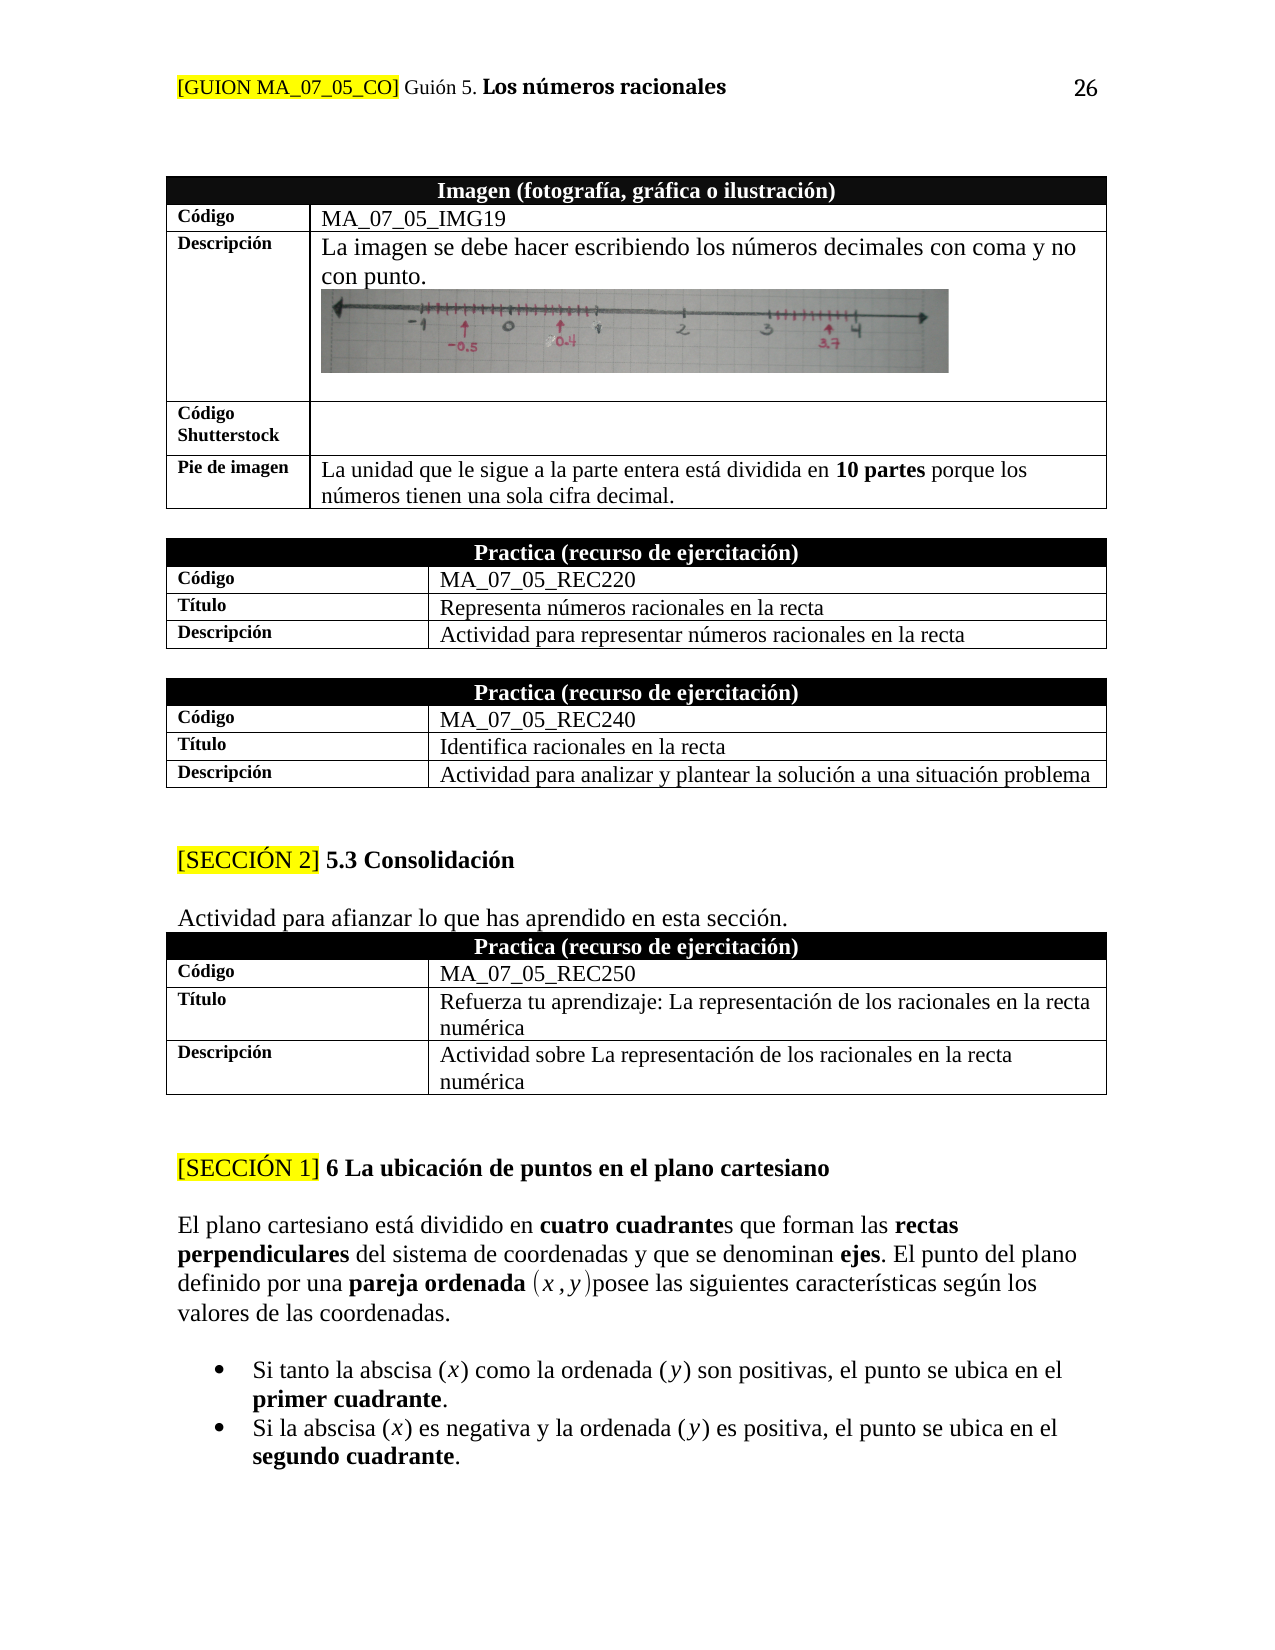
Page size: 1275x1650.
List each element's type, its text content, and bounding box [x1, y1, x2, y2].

table_cell Código [167, 960, 428, 987]
list Si tanto la abscisa () como la ordenada () son positivas, el punto se ubica en el primer cuadrante. [215, 1355, 1098, 1413]
table_cell Pie de imagen [167, 456, 309, 508]
table_cell MA_07_05_IMG19 [311, 205, 1106, 231]
table_cell Código [167, 205, 309, 231]
table_cell Representa números racionales en la recta [429, 594, 1106, 620]
table_cell Código [167, 567, 428, 593]
text El plano cartesiano está dividido en cuatro cuadrantes que forman las rectas perpendiculares del sistema de coordenadas y que se denominan ejes. El punto del plano definido por una pareja ordenada posee las siguientes características según los valores de las coordenadas. [177, 1210, 1098, 1326]
table_header Imagen (fotografía, gráfica o ilustración) [167, 178, 1106, 204]
list Si la abscisa () es negativa y la ordenada () es positiva, el punto se ubica en el segundo cuadrante. [215, 1413, 1098, 1470]
table_cell Descripción [167, 621, 428, 648]
table_cell MA_07_05_REC240 [429, 706, 1106, 732]
table_cell Actividad sobre La representación de los racionales en la recta numérica [429, 1041, 1106, 1094]
table_header Practica (recurso de ejercitación) [167, 679, 1106, 705]
table_cell Actividad para analizar y plantear la solución a una situación problema [429, 761, 1106, 787]
table_cell Título [167, 733, 428, 760]
text Actividad para afianzar lo que has aprendido en esta sección. [177, 903, 1098, 932]
table_cell Refuerza tu aprendizaje: La representación de los racionales en la recta numérica [429, 988, 1106, 1040]
table_cell Código Shutterstock [167, 402, 309, 454]
picture [321, 289, 949, 373]
table_cell Descripción [167, 232, 309, 401]
table_cell La unidad que le sigue a la parte entera está dividida en 10 partes porque los números tienen una sola cifra decimal. [311, 456, 1106, 508]
table_cell Título [167, 594, 428, 620]
table_cell [311, 402, 1106, 454]
text [SECCIÓN 1] 6 La ubicación de puntos en el plano cartesiano [319, 1153, 1098, 1181]
table_header Practica (recurso de ejercitación) [167, 539, 1106, 566]
table_header Practica (recurso de ejercitación) [167, 933, 1106, 959]
table_cell La imagen se debe hacer escribiendo los números decimales con coma y no con punto. [311, 232, 1106, 401]
table_cell Código [167, 706, 428, 732]
table_cell Actividad para representar números racionales en la recta [429, 621, 1106, 648]
table_cell Título [167, 988, 428, 1040]
table_cell Identifica racionales en la recta [429, 733, 1106, 760]
table_cell MA_07_05_REC220 [429, 567, 1106, 593]
table_cell MA_07_05_REC250 [429, 960, 1106, 987]
table_cell Descripción [167, 761, 428, 787]
table_cell Descripción [167, 1041, 428, 1094]
text [SECCIÓN 2] 5.3 Consolidación [319, 846, 1098, 874]
